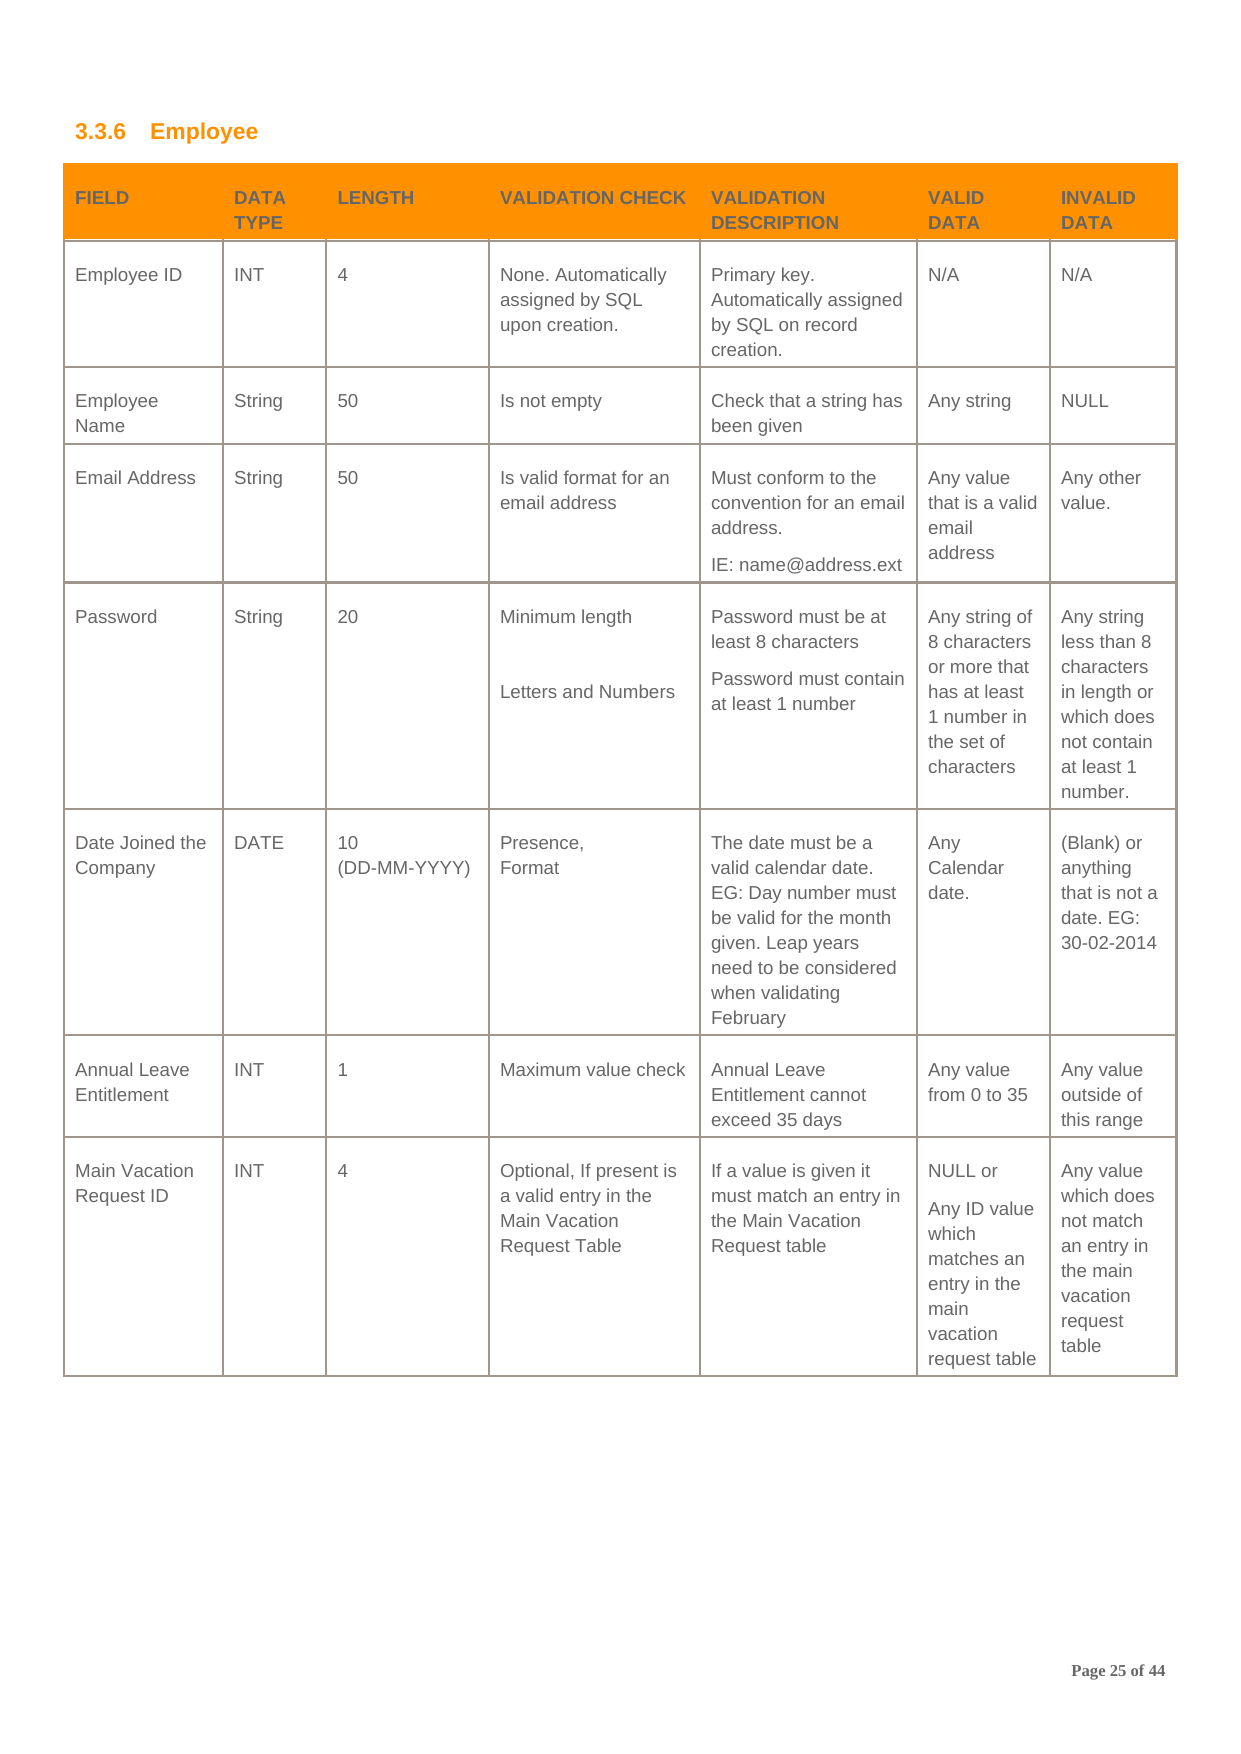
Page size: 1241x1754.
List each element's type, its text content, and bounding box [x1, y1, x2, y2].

table_cell Must conform to the convention for an email address. IE: name@address.ext [701, 445, 916, 581]
table_cell Employee ID [65, 242, 222, 366]
table_cell None. Automatically assigned by SQL upon creation. [490, 242, 699, 366]
table_cell INT [224, 242, 325, 366]
table_header Field [65, 165, 222, 239]
table_cell Check that a string has been given [701, 368, 916, 442]
table_header validation check [490, 165, 699, 239]
table_cell String [224, 445, 325, 581]
table_cell Primary key. Automatically assigned by SQL on record creation. [701, 242, 916, 366]
table_cell Maximum value check [490, 1036, 699, 1136]
table_cell 1 [327, 1036, 488, 1136]
table_cell INT [224, 1036, 325, 1136]
table_cell Is valid format for an email address [490, 445, 699, 581]
table_cell Any string of 8 characters or more that has at least 1 number in the set of characters [918, 584, 1049, 808]
table_cell 4 [327, 1138, 488, 1375]
table_cell NULL or Any ID value which matches an entry in the main vacation request table [918, 1138, 1049, 1375]
table_header length [327, 165, 488, 239]
table_cell Date Joined the Company [65, 810, 222, 1034]
table_cell The date must be a valid calendar date. EG: Day number must be valid for the month given. Leap years need to be considered when validating February [701, 810, 916, 1034]
table_header validation description [701, 165, 916, 239]
table_cell String [224, 368, 325, 442]
table_cell N/A [918, 242, 1049, 366]
table_cell Optional, If present is a valid entry in the Main Vacation Request Table [490, 1138, 699, 1375]
subtitle Employee [75, 118, 1165, 144]
table_cell Email Address [65, 445, 222, 581]
table_cell INT [224, 1138, 325, 1375]
table_cell Any value that is a valid email address [918, 445, 1049, 581]
table_cell If a value is given it must match an entry in the Main Vacation Request table [701, 1138, 916, 1375]
table_header Data type [224, 165, 325, 239]
table_header valid data [918, 165, 1049, 239]
table_cell 50 [327, 368, 488, 442]
table_cell Annual Leave Entitlement cannot exceed 35 days [701, 1036, 916, 1136]
table_cell Any value outside of this range [1051, 1036, 1175, 1136]
table_cell Any string [918, 368, 1049, 442]
table_cell Minimum length Letters and Numbers [490, 584, 699, 808]
table_cell (Blank) or anything that is not a date. EG: 30-02-2014 [1051, 810, 1175, 1034]
table_header invalid data [1051, 165, 1175, 239]
table_cell 10 (DD-MM-YYYY) [327, 810, 488, 1034]
table_cell Employee Name [65, 368, 222, 442]
table_cell Presence, Format [490, 810, 699, 1034]
table_cell Password [65, 584, 222, 808]
table_cell Main Vacation Request ID [65, 1138, 222, 1375]
table_cell Any value from 0 to 35 [918, 1036, 1049, 1136]
table_cell DATE [224, 810, 325, 1034]
table_cell N/A [1051, 242, 1175, 366]
table_cell String [224, 584, 325, 808]
table_cell Any value which does not match an entry in the main vacation request table [1051, 1138, 1175, 1375]
table_cell Any string less than 8 characters in length or which does not contain at least 1 number. [1051, 584, 1175, 808]
table_cell Password must be at least 8 characters Password must contain at least 1 number [701, 584, 916, 808]
table_cell NULL [1051, 368, 1175, 442]
table_cell Any other value. [1051, 445, 1175, 581]
table_cell Annual Leave Entitlement [65, 1036, 222, 1136]
table_cell 4 [327, 242, 488, 366]
table_cell 20 [327, 584, 488, 808]
table_cell Is not empty [490, 368, 699, 442]
table_cell Any Calendar date. [918, 810, 1049, 1034]
table_cell 50 [327, 445, 488, 581]
